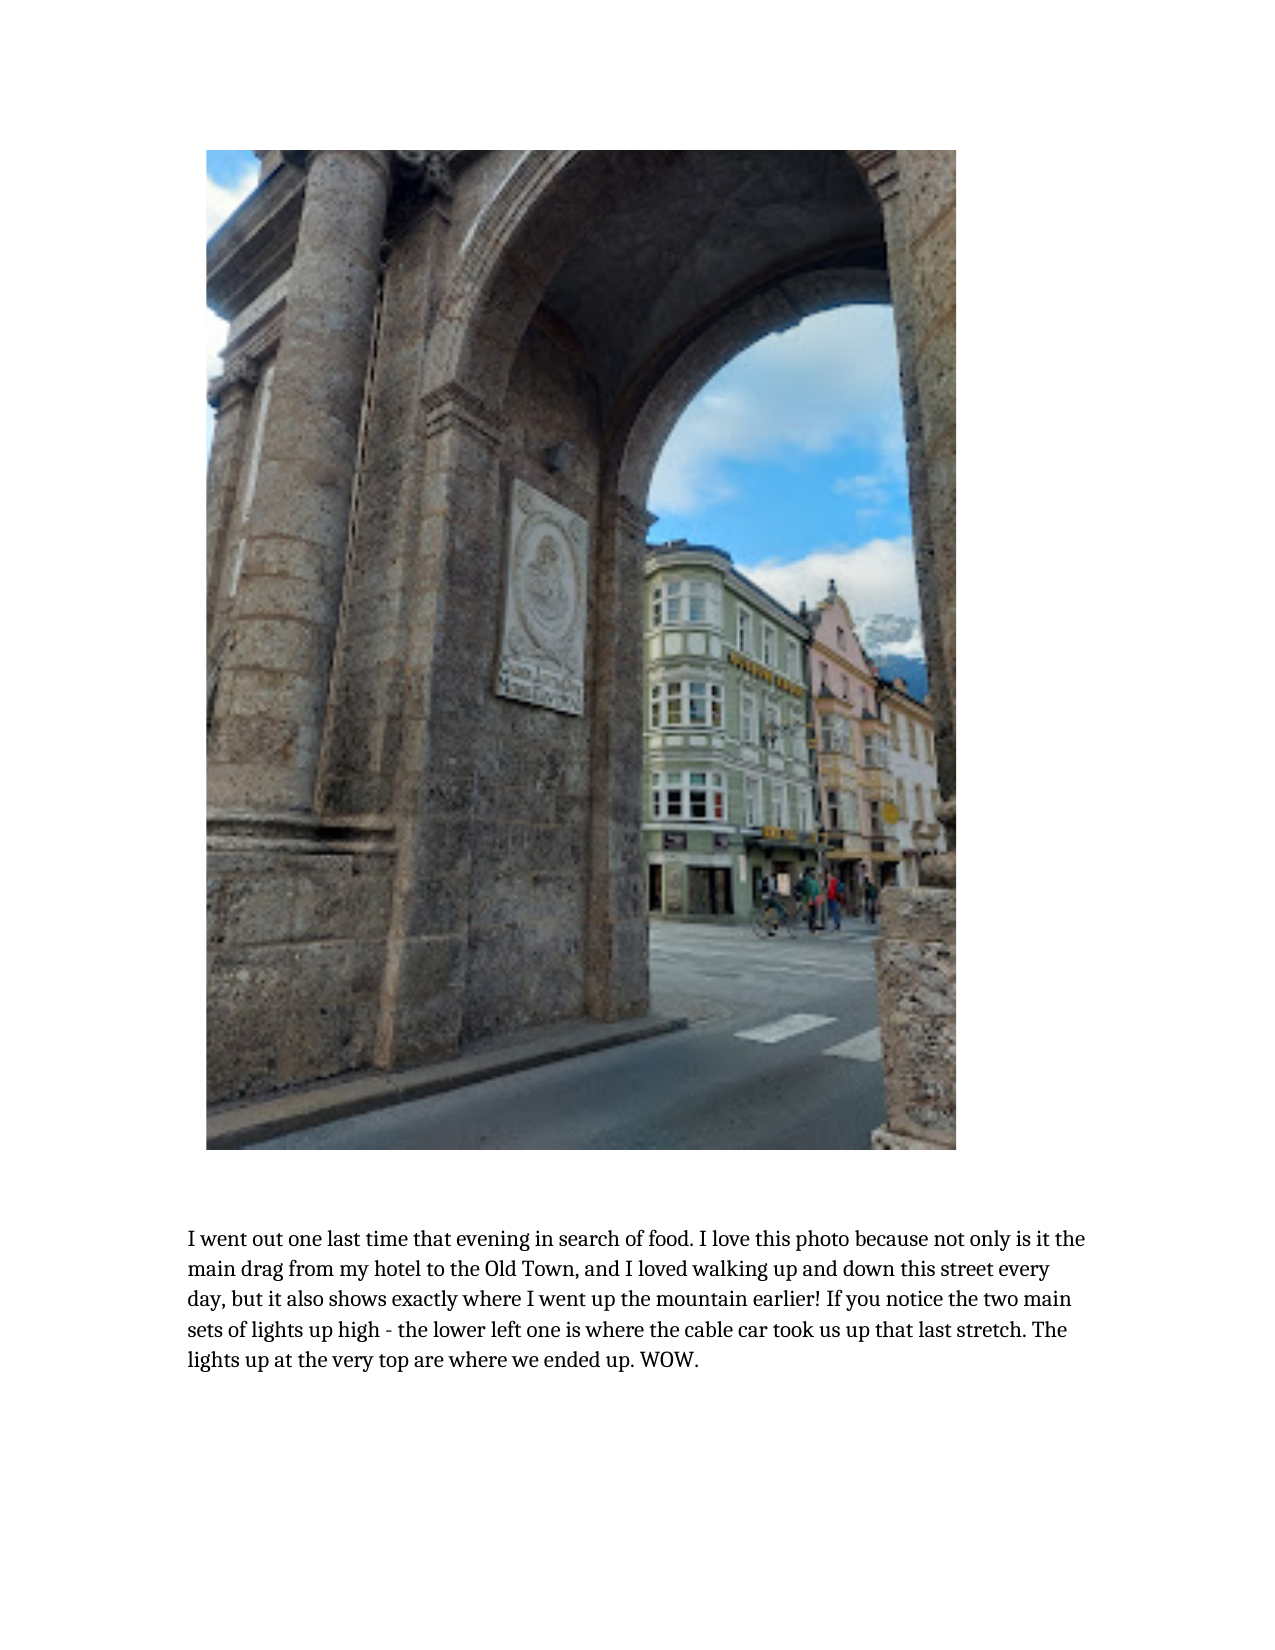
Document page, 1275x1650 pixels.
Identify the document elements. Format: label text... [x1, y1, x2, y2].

text I went out one last time that evening in search of food. I love this photo because not only is it the main drag from my hotel to the Old Town, and I loved walking up and down this street every day, but it also shows exactly where I went up the mountain earlier! If you notice the two main sets of lights up high - the lower left one is where the cable car took us up that last stretch. The lights up at the very top are where we ended up. WOW. [187, 1226, 1087, 1373]
picture [206, 150, 957, 1150]
